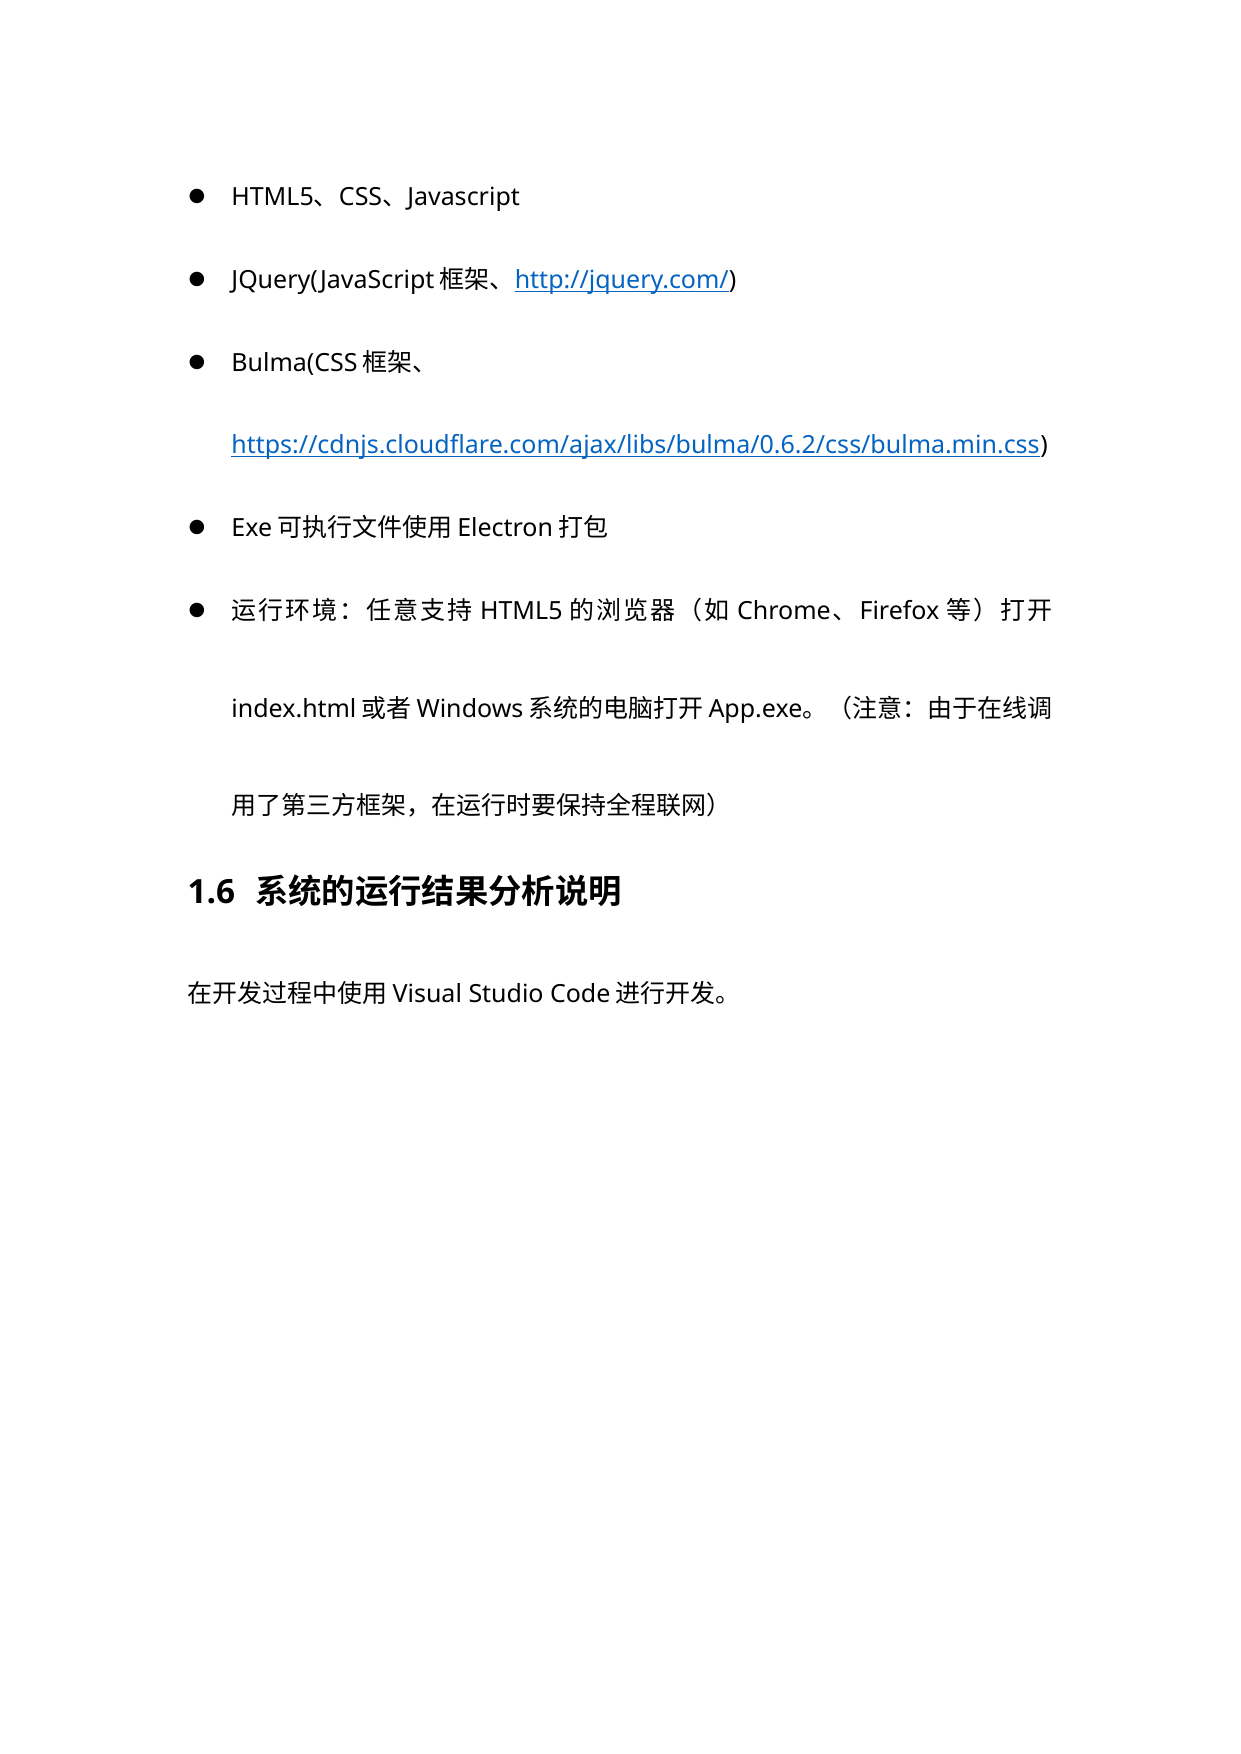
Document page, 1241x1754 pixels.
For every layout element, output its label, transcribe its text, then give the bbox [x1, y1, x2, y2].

list Bulma(CSS框架、 [187, 328, 1053, 393]
list https://cdnjs.cloudflare.com/ajax/libs/bulma/0.6.2/css/bulma.min.css) [231, 411, 1053, 476]
subtitle 系统的运行结果分析说明 [187, 857, 1053, 922]
text 在开发过程中使用Visual Studio Code进行开发。 [187, 959, 1053, 1024]
list JQuery(JavaScript框架、http://jquery.com/) [187, 245, 1053, 310]
list Exe可执行文件使用Electron打包 [187, 493, 1053, 558]
list 运行环境：任意支持HTML5的浏览器（如Chrome、Firefox等）打开index.html或者Windows系统的电脑打开App.exe。（注意：由于在线调用了第三方框架，在运行时要保持全程联网） [187, 576, 1053, 836]
list HTML5、CSS、Javascript [187, 162, 1053, 227]
